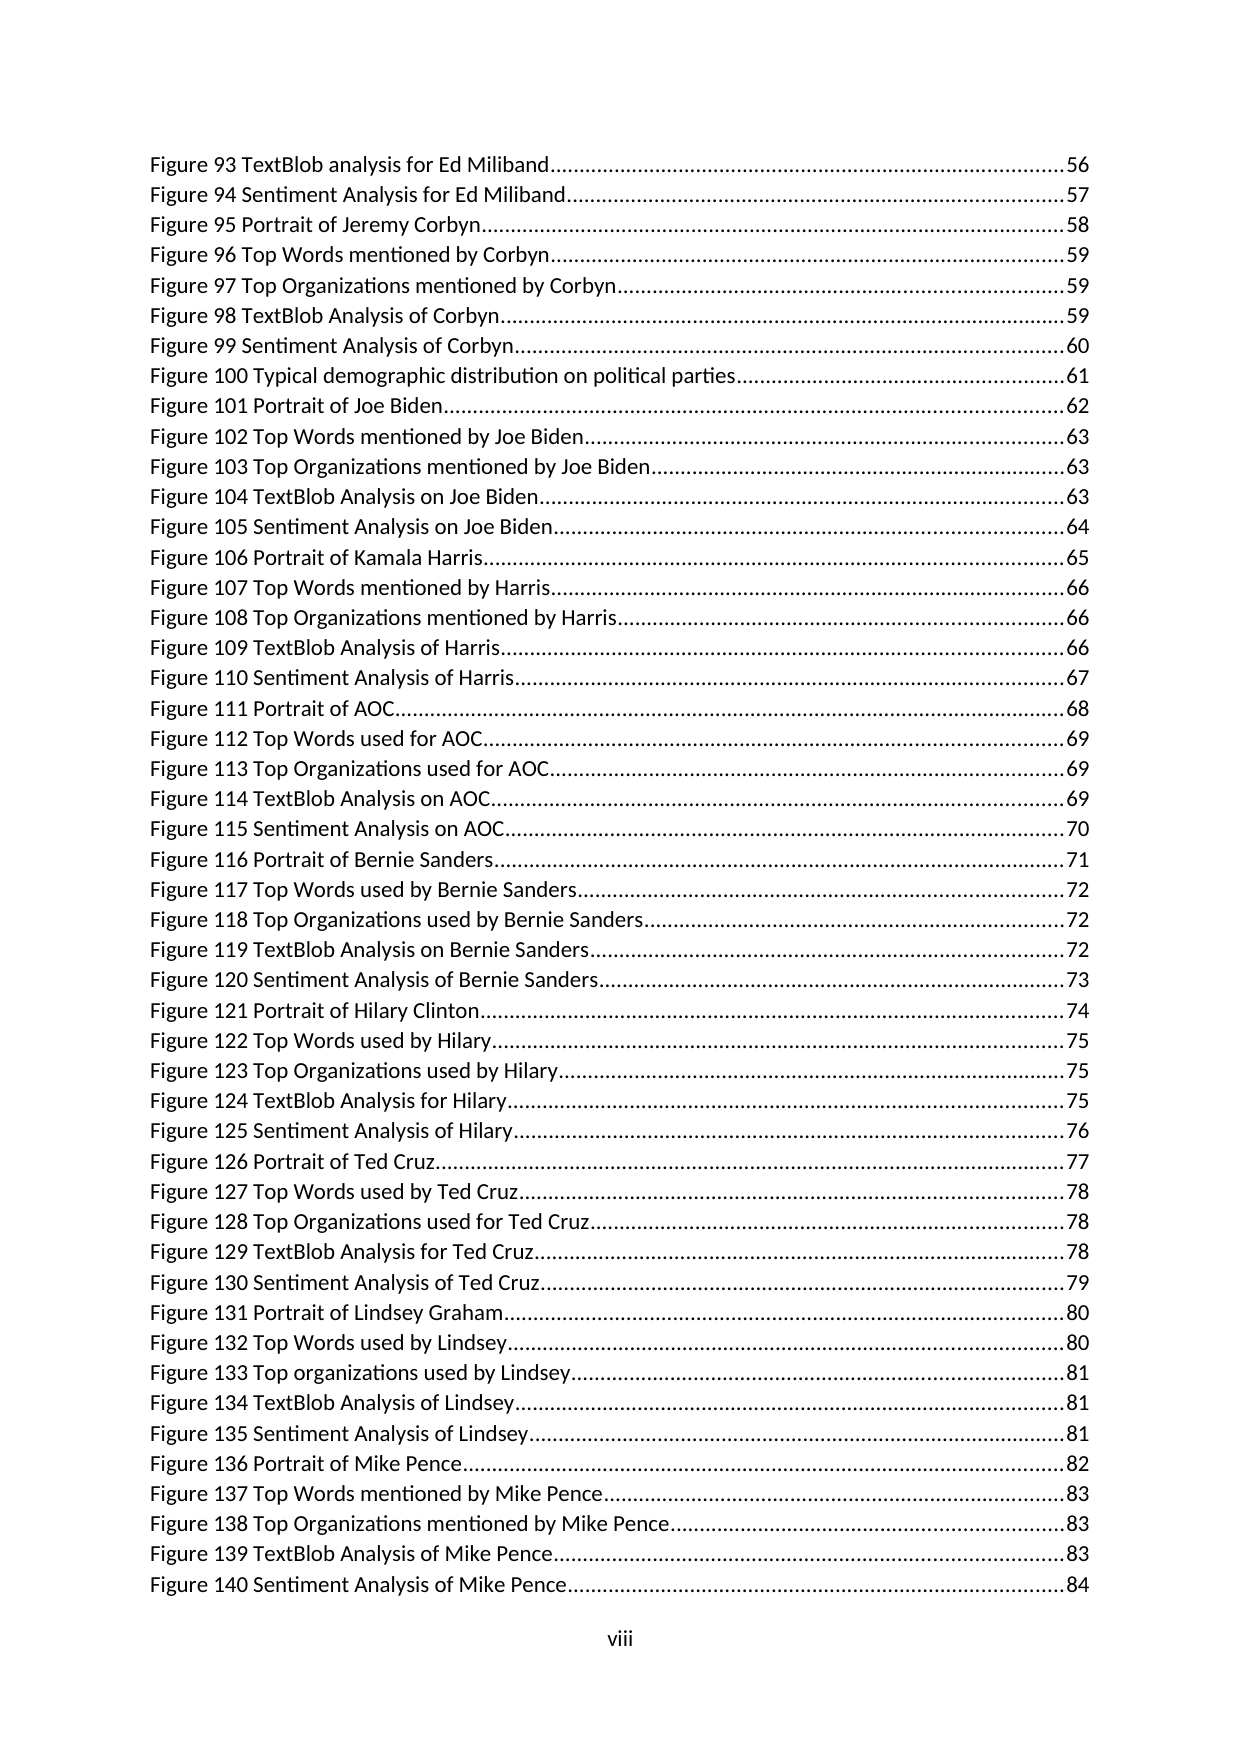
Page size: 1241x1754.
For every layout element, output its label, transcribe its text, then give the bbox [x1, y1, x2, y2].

text Figure 108 Top Organizations mentioned by Harris 66 [150, 603, 1090, 631]
text Figure 130 Sentiment Analysis of Ted Cruz 79 [150, 1268, 1090, 1296]
text Figure 129 TextBlob Analysis for Ted Cruz 78 [150, 1237, 1090, 1266]
text Figure 119 TextBlob Analysis on Bernie Sanders 72 [150, 935, 1090, 963]
text Figure 103 Top Organizations mentioned by Joe Biden 63 [150, 452, 1090, 480]
text Figure 110 Sentiment Analysis of Harris 67 [150, 663, 1090, 692]
text Figure 111 Portrait of AOC 68 [150, 694, 1090, 722]
text Figure 107 Top Words mentioned by Harris 66 [150, 573, 1090, 601]
text Figure 112 Top Words used for AOC 69 [150, 724, 1090, 752]
text Figure 98 TextBlob Analysis of Corbyn 59 [150, 301, 1090, 329]
text Figure 104 TextBlob Analysis on Joe Biden 63 [150, 482, 1090, 510]
text Figure 95 Portrait of Jeremy Corbyn 58 [150, 210, 1090, 238]
text Figure 100 Typical demographic distribution on political parties 61 [150, 361, 1090, 389]
text Figure 140 Sentiment Analysis of Mike Pence 84 [150, 1570, 1090, 1598]
text Figure 115 Sentiment Analysis on AOC 70 [150, 814, 1090, 843]
text Figure 134 TextBlob Analysis of Lindsey 81 [150, 1388, 1090, 1417]
text Figure 102 Top Words mentioned by Joe Biden 63 [150, 422, 1090, 450]
text Figure 137 Top Words mentioned by Mike Pence 83 [150, 1479, 1090, 1507]
text Figure 99 Sentiment Analysis of Corbyn 60 [150, 331, 1090, 359]
text Figure 135 Sentiment Analysis of Lindsey 81 [150, 1419, 1090, 1447]
text Figure 117 Top Words used by Bernie Sanders 72 [150, 875, 1090, 903]
text Figure 136 Portrait of Mike Pence 82 [150, 1449, 1090, 1477]
text Figure 113 Top Organizations used for AOC 69 [150, 754, 1090, 782]
text Figure 105 Sentiment Analysis on Joe Biden 64 [150, 512, 1090, 541]
text Figure 124 TextBlob Analysis for Hilary 75 [150, 1086, 1090, 1114]
text Figure 116 Portrait of Bernie Sanders 71 [150, 845, 1090, 873]
text Figure 126 Portrait of Ted Cruz 77 [150, 1147, 1090, 1175]
text Figure 94 Sentiment Analysis for Ed Miliband 57 [150, 180, 1090, 208]
text Figure 101 Portrait of Joe Biden 62 [150, 392, 1090, 420]
text Figure 121 Portrait of Hilary Clinton 74 [150, 996, 1090, 1024]
text Figure 106 Portrait of Kamala Harris 65 [150, 543, 1090, 571]
text Figure 125 Sentiment Analysis of Hilary 76 [150, 1117, 1090, 1145]
text Figure 114 TextBlob Analysis on AOC 69 [150, 784, 1090, 812]
text Figure 118 Top Organizations used by Bernie Sanders 72 [150, 905, 1090, 933]
text Figure 139 TextBlob Analysis of Mike Pence 83 [150, 1539, 1090, 1568]
text Figure 127 Top Words used by Ted Cruz 78 [150, 1177, 1090, 1205]
text Figure 122 Top Words used by Hilary 75 [150, 1026, 1090, 1054]
text Figure 120 Sentiment Analysis of Bernie Sanders 73 [150, 966, 1090, 994]
text Figure 128 Top Organizations used for Ted Cruz 78 [150, 1207, 1090, 1235]
text Figure 131 Portrait of Lindsey Graham 80 [150, 1298, 1090, 1326]
text Figure 97 Top Organizations mentioned by Corbyn 59 [150, 271, 1090, 299]
text Figure 123 Top Organizations used by Hilary 75 [150, 1056, 1090, 1084]
text Figure 132 Top Words used by Lindsey 80 [150, 1328, 1090, 1356]
text Figure 93 TextBlob analysis for Ed Miliband 56 [150, 150, 1090, 178]
text Figure 133 Top organizations used by Lindsey 81 [150, 1358, 1090, 1386]
text Figure 138 Top Organizations mentioned by Mike Pence 83 [150, 1509, 1090, 1537]
text Figure 96 Top Words mentioned by Corbyn 59 [150, 241, 1090, 269]
text Figure 109 TextBlob Analysis of Harris 66 [150, 633, 1090, 661]
